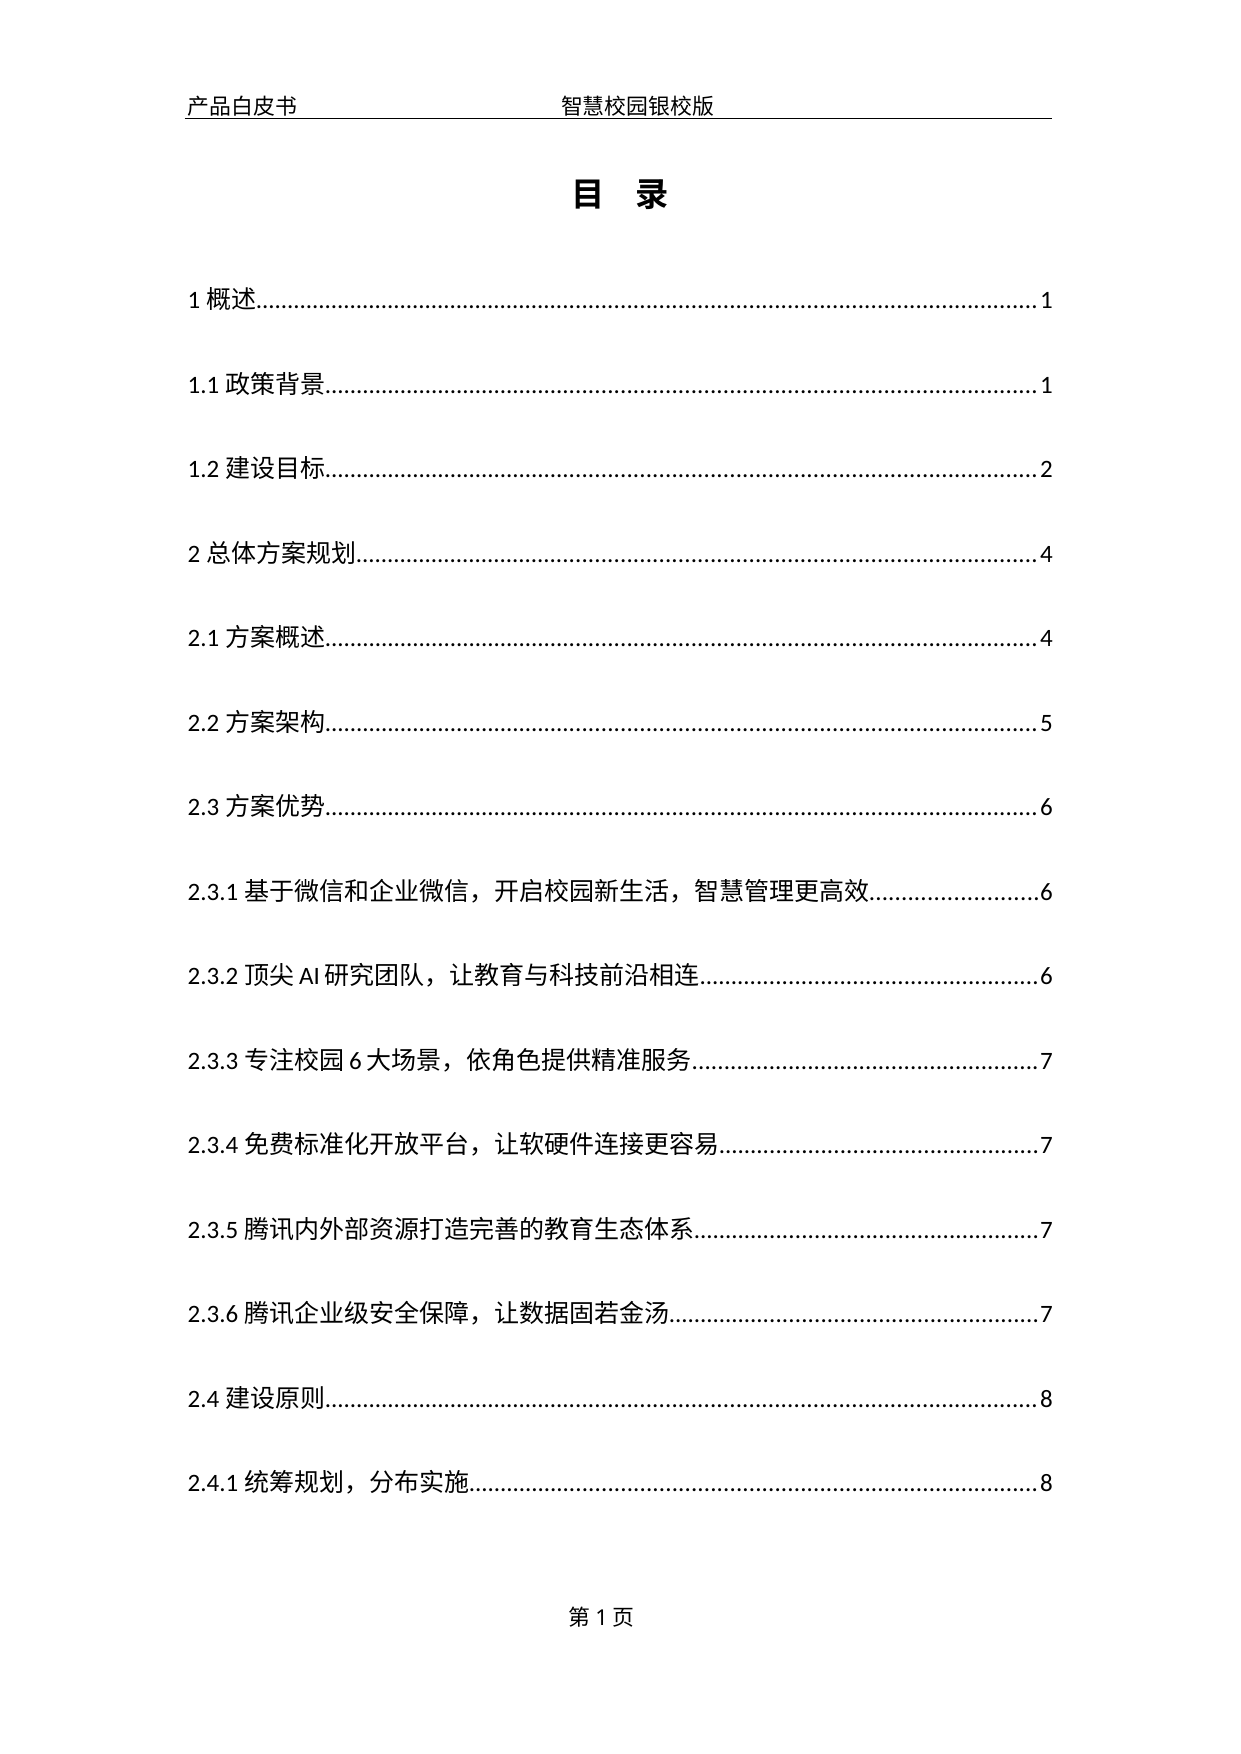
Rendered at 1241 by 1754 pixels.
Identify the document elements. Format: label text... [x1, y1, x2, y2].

text 2.3.3 专注校园6大场景，依角色提供精准服务 7 [187, 1026, 1053, 1091]
text 2.3.1 基于微信和企业微信，开启校园新生活，智慧管理更高效 6 [187, 857, 1053, 922]
text 2.4 建设原则 8 [187, 1364, 1053, 1429]
text 1.1 政策背景 1 [187, 350, 1053, 415]
text 2.3.2 顶尖AI研究团队，让教育与科技前沿相连 6 [187, 941, 1053, 1006]
text 2.3 方案优势 6 [187, 772, 1053, 837]
text 1 概述 1 [187, 266, 1053, 331]
text 2 总体方案规划 4 [187, 519, 1053, 584]
text 2.3.6 腾讯企业级安全保障，让数据固若金汤 7 [187, 1279, 1053, 1344]
text 2.1 方案概述 4 [187, 603, 1053, 668]
text 目 录 [187, 160, 1053, 225]
text 2.3.4 免费标准化开放平台，让软硬件连接更容易 7 [187, 1110, 1053, 1175]
text 1.2 建设目标 2 [187, 434, 1053, 499]
text 2.4.1 统筹规划，分布实施 8 [187, 1448, 1053, 1513]
text 2.2 方案架构 5 [187, 688, 1053, 753]
text 2.3.5 腾讯内外部资源打造完善的教育生态体系 7 [187, 1195, 1053, 1260]
